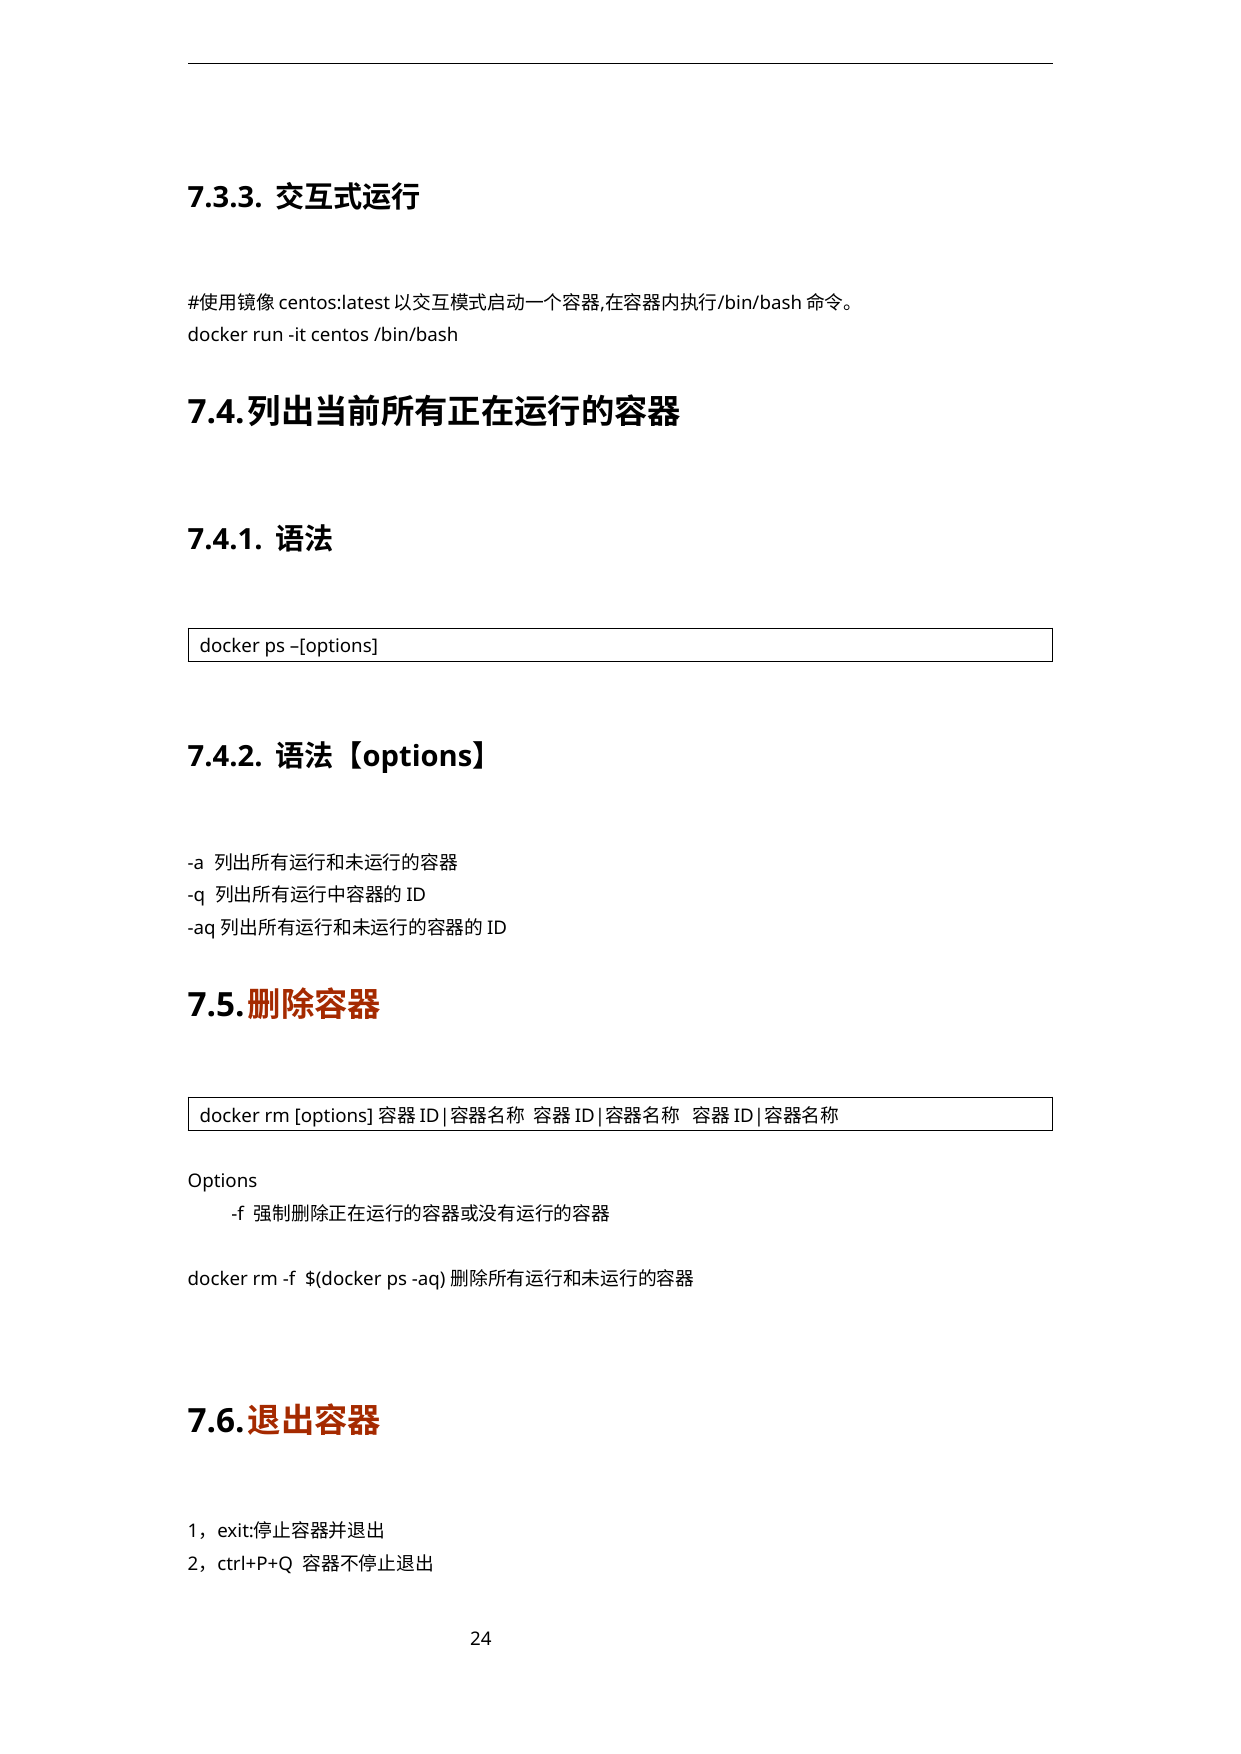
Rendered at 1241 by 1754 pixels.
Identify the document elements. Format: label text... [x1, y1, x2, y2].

list exit:停止容器并退出 [187, 1513, 1053, 1546]
text Options [187, 1164, 1053, 1196]
text docker run -it centos /bin/bash [187, 317, 1053, 350]
text #使用镜像centos:latest以交互模式启动一个容器,在容器内执行/bin/bash命令。 [187, 285, 1053, 317]
subtitle 退出容器 [187, 1386, 1053, 1451]
subtitle 列出当前所有正在运行的容器 [187, 377, 1053, 442]
subtitle 删除容器 [187, 969, 1053, 1034]
table_header docker ps –[options] [189, 629, 1052, 661]
subtitle 语法 [187, 504, 1053, 569]
text docker rm -f $(docker ps -aq) 删除所有运行和未运行的容器 [187, 1261, 1053, 1294]
text -f 强制删除正在运行的容器或没有运行的容器 [187, 1196, 1053, 1229]
subtitle 语法【options】 [187, 722, 1053, 787]
list ctrl+P+Q 容器不停止退出 [187, 1546, 1053, 1578]
text -q 列出所有运行中容器的ID [187, 877, 1053, 910]
table_header docker rm [options] 容器ID|容器名称 容器ID|容器名称 容器ID|容器名称 [189, 1098, 1052, 1130]
subtitle 交互式运行 [187, 162, 1053, 227]
text -aq 列出所有运行和未运行的容器的ID [187, 910, 1053, 942]
text -a 列出所有运行和未运行的容器 [187, 845, 1053, 877]
